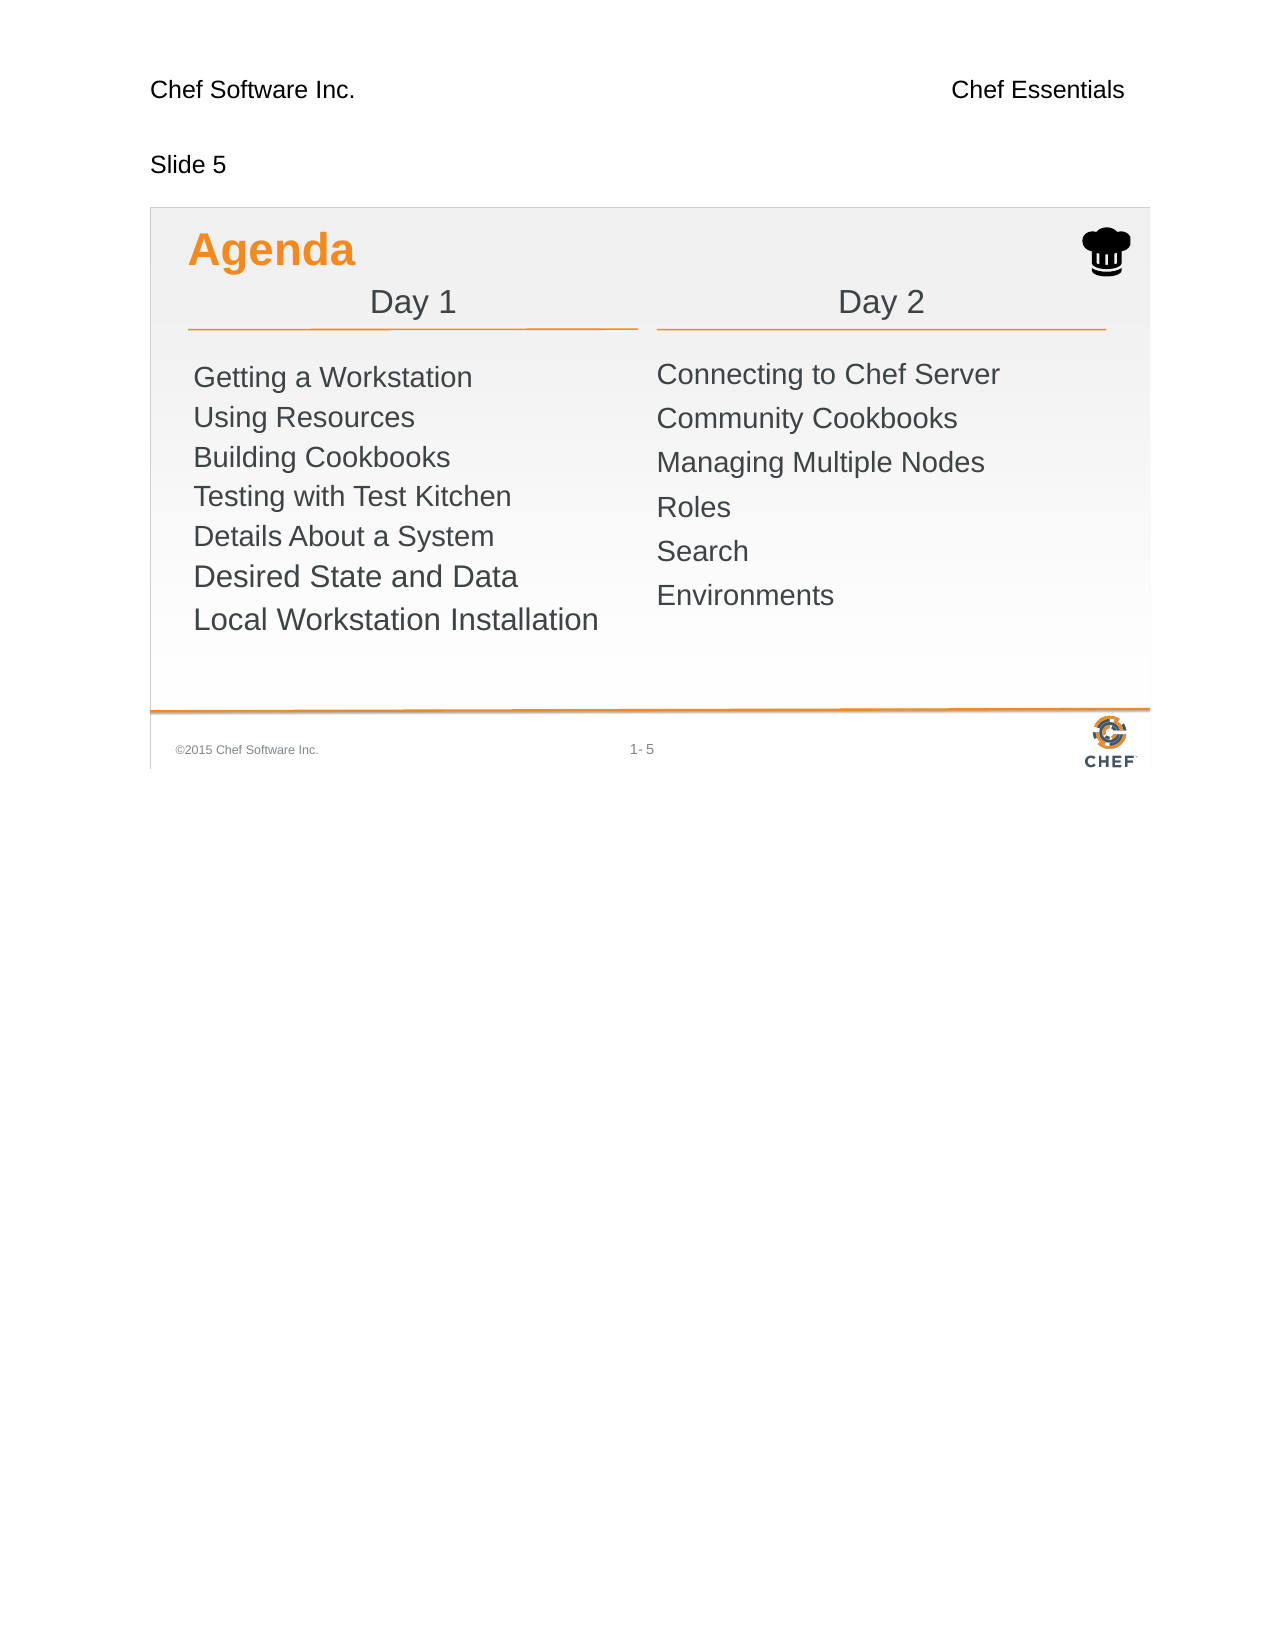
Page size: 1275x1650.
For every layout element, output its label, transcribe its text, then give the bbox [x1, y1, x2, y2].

text Slide 5 [150, 150, 1125, 179]
